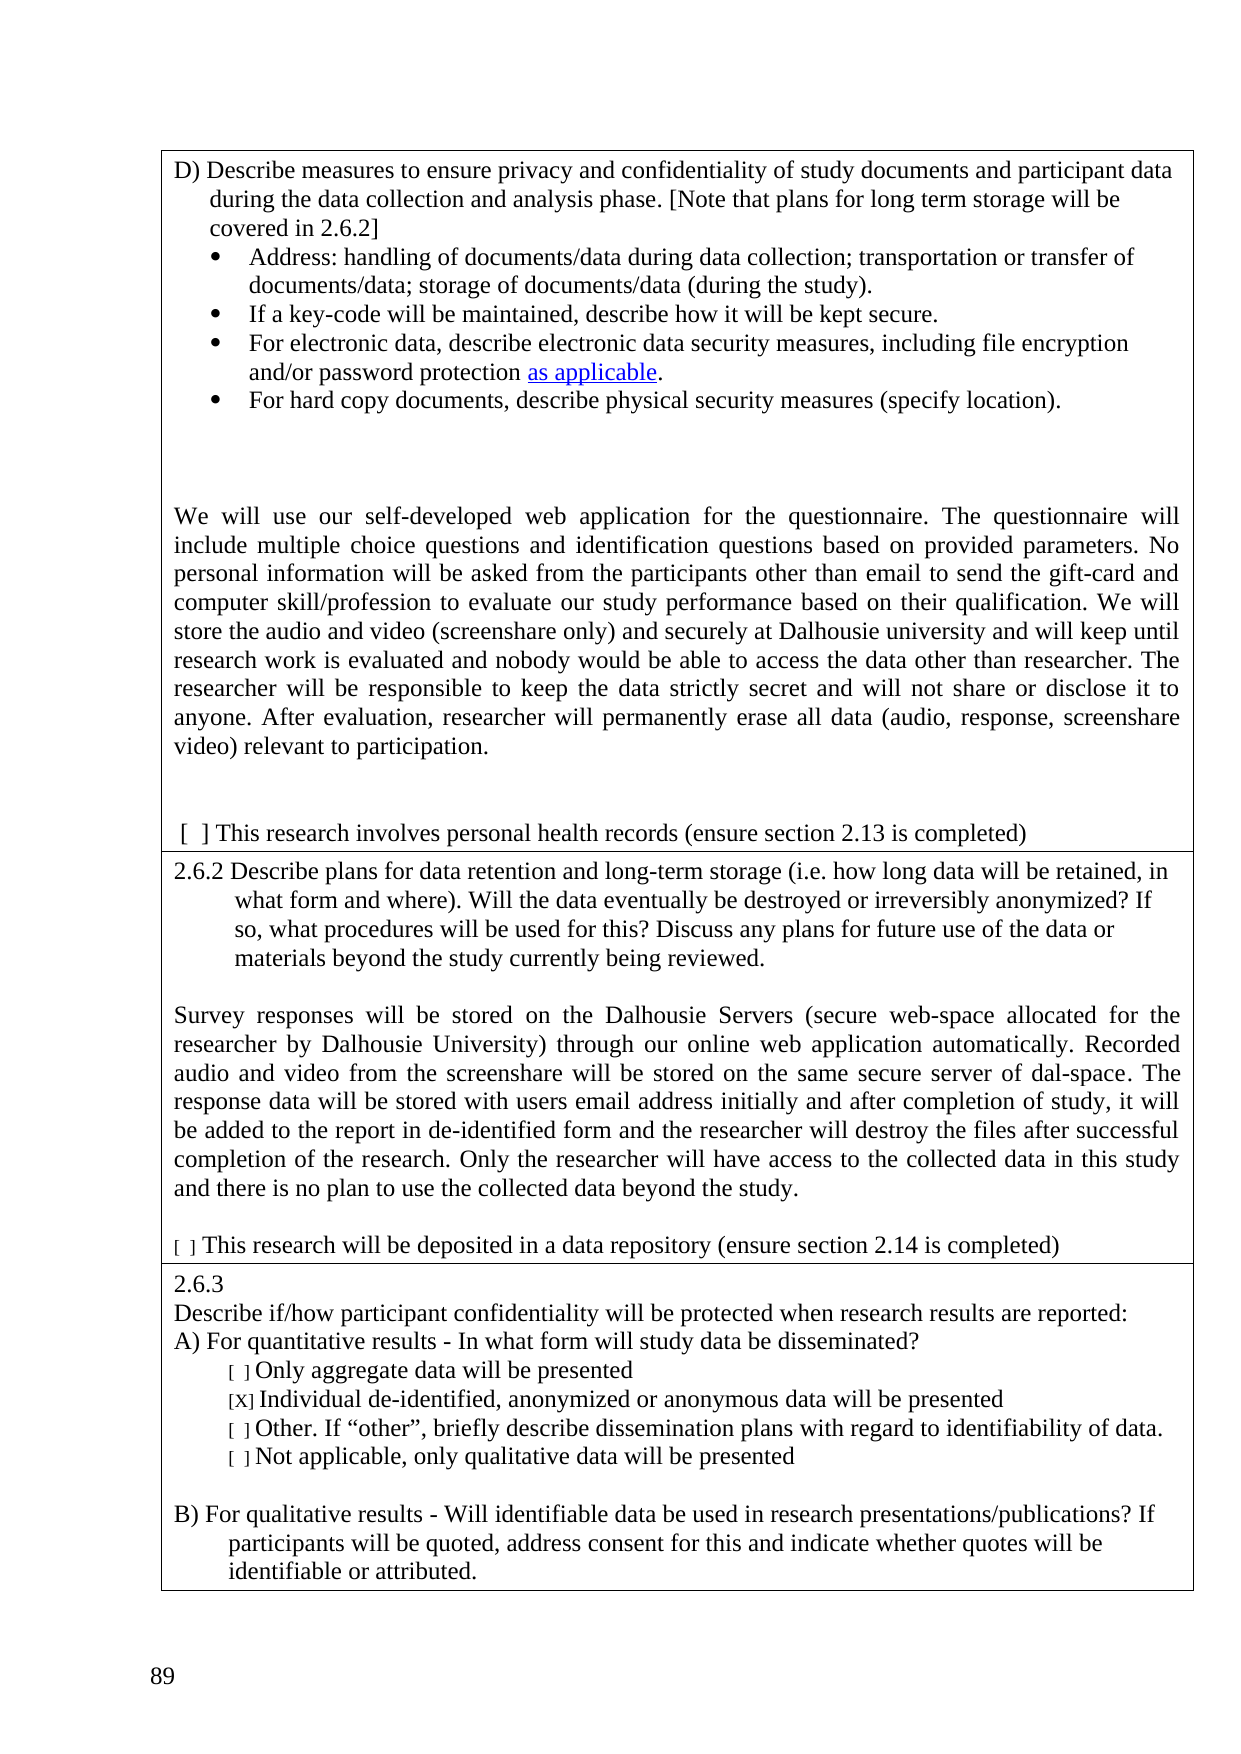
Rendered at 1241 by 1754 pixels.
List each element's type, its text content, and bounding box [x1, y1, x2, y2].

table_cell 2.6.2 Describe plans for data retention and long-term storage (i.e. how long data will be retained, in what form and where). Will the data eventually be destroyed or irreversibly anonymized? If so, what procedures will be used for this? Discuss any plans for future use of the data or materials beyond the study currently being reviewed. Survey responses will be stored on the Dalhousie Servers (secure web-space allocated for the researcher by Dalhousie University) through our online web application automatically. Recorded audio and video from the screenshare will be stored on the same secure server of dal-space. The response data will be stored with users email address initially and after completion of study, it will be added to the report in de-identified form and the researcher will destroy the files after successful completion of the research. Only the researcher will have access to the collected data in this study and there is no plan to use the collected data beyond the study. [ ] This research will be deposited in a data repository (ensure section 2.14 is completed) [162, 852, 1193, 1263]
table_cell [162, 151, 1193, 851]
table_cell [162, 1264, 1193, 1589]
